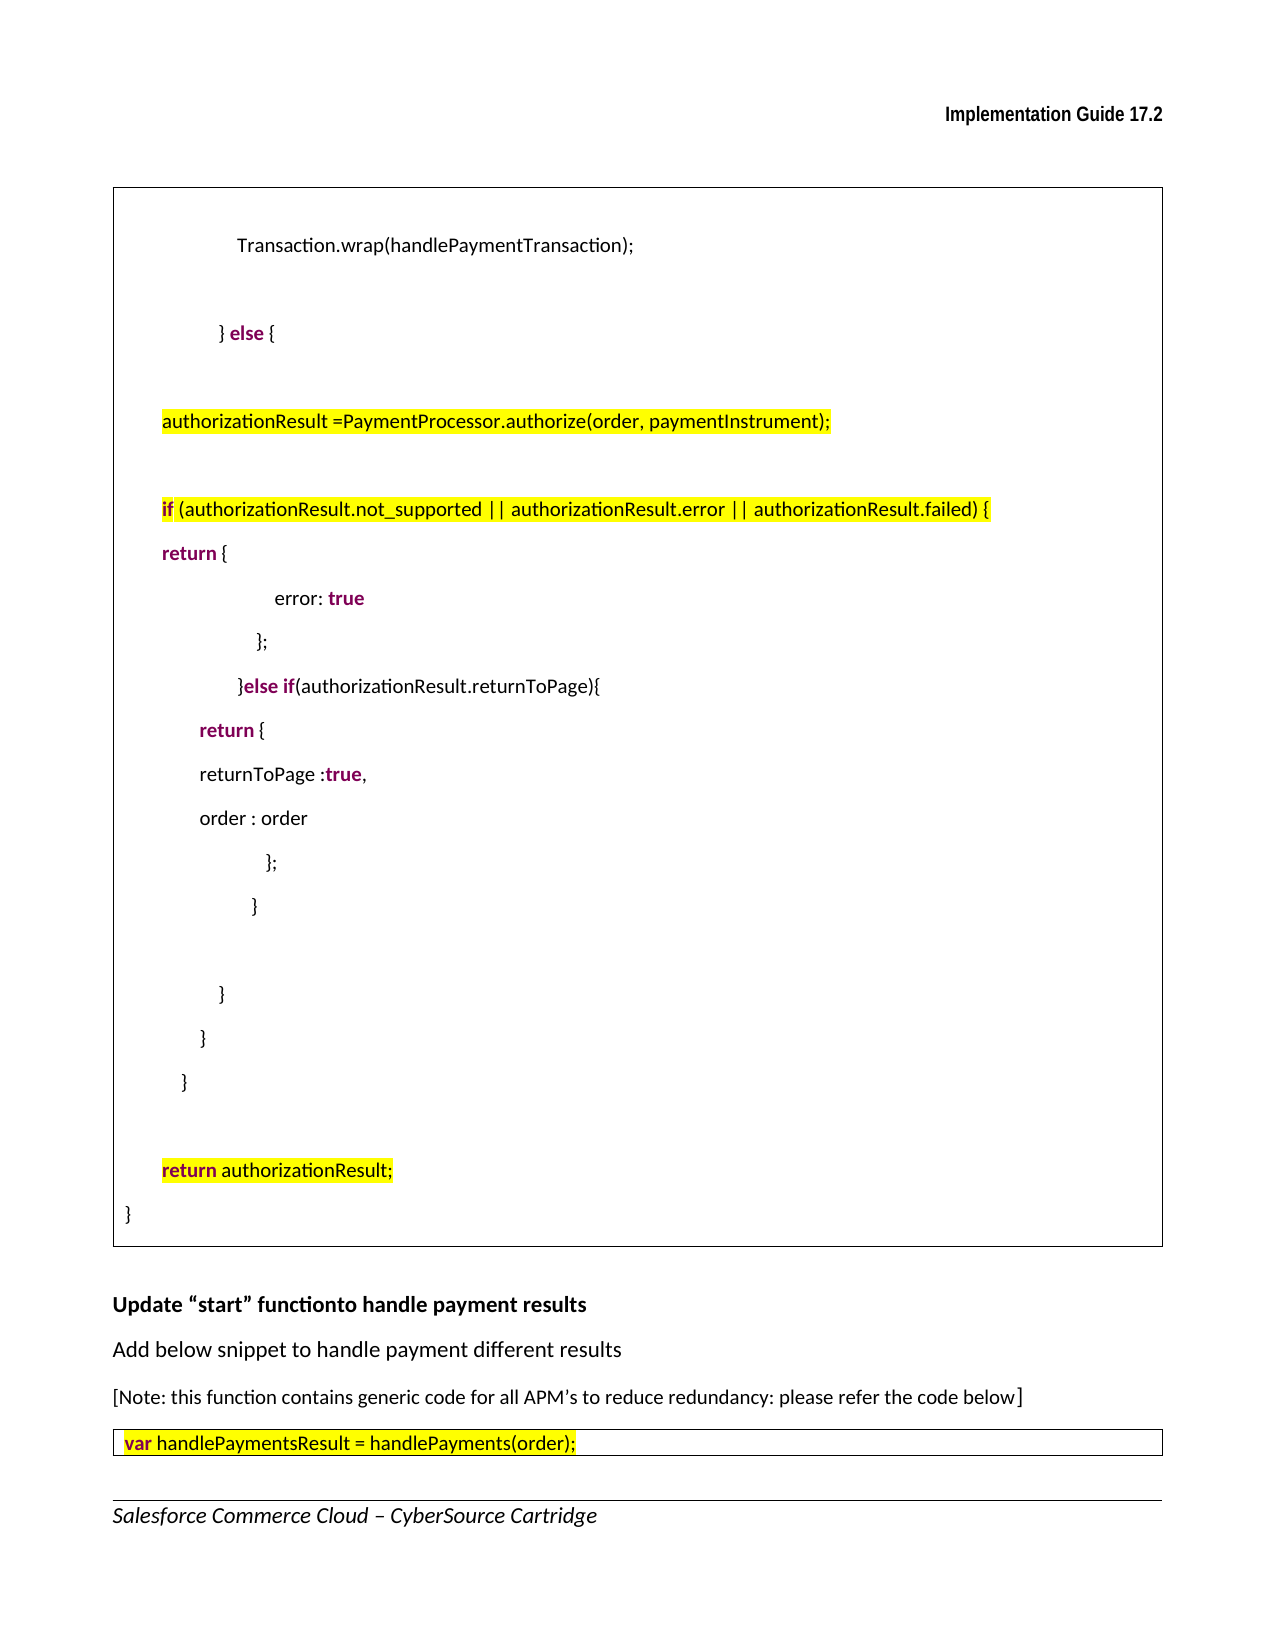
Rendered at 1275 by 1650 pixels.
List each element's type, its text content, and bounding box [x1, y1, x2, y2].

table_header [114, 188, 1162, 1246]
text [Note: this function contains generic code for all APM’s to reduce redundancy: please refer the code below] [112, 1382, 1162, 1410]
text Add below snippet to handle payment different results [112, 1335, 1162, 1363]
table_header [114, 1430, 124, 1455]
subtitle Update “start” functionto handle payment results [112, 1291, 1162, 1318]
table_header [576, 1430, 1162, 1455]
